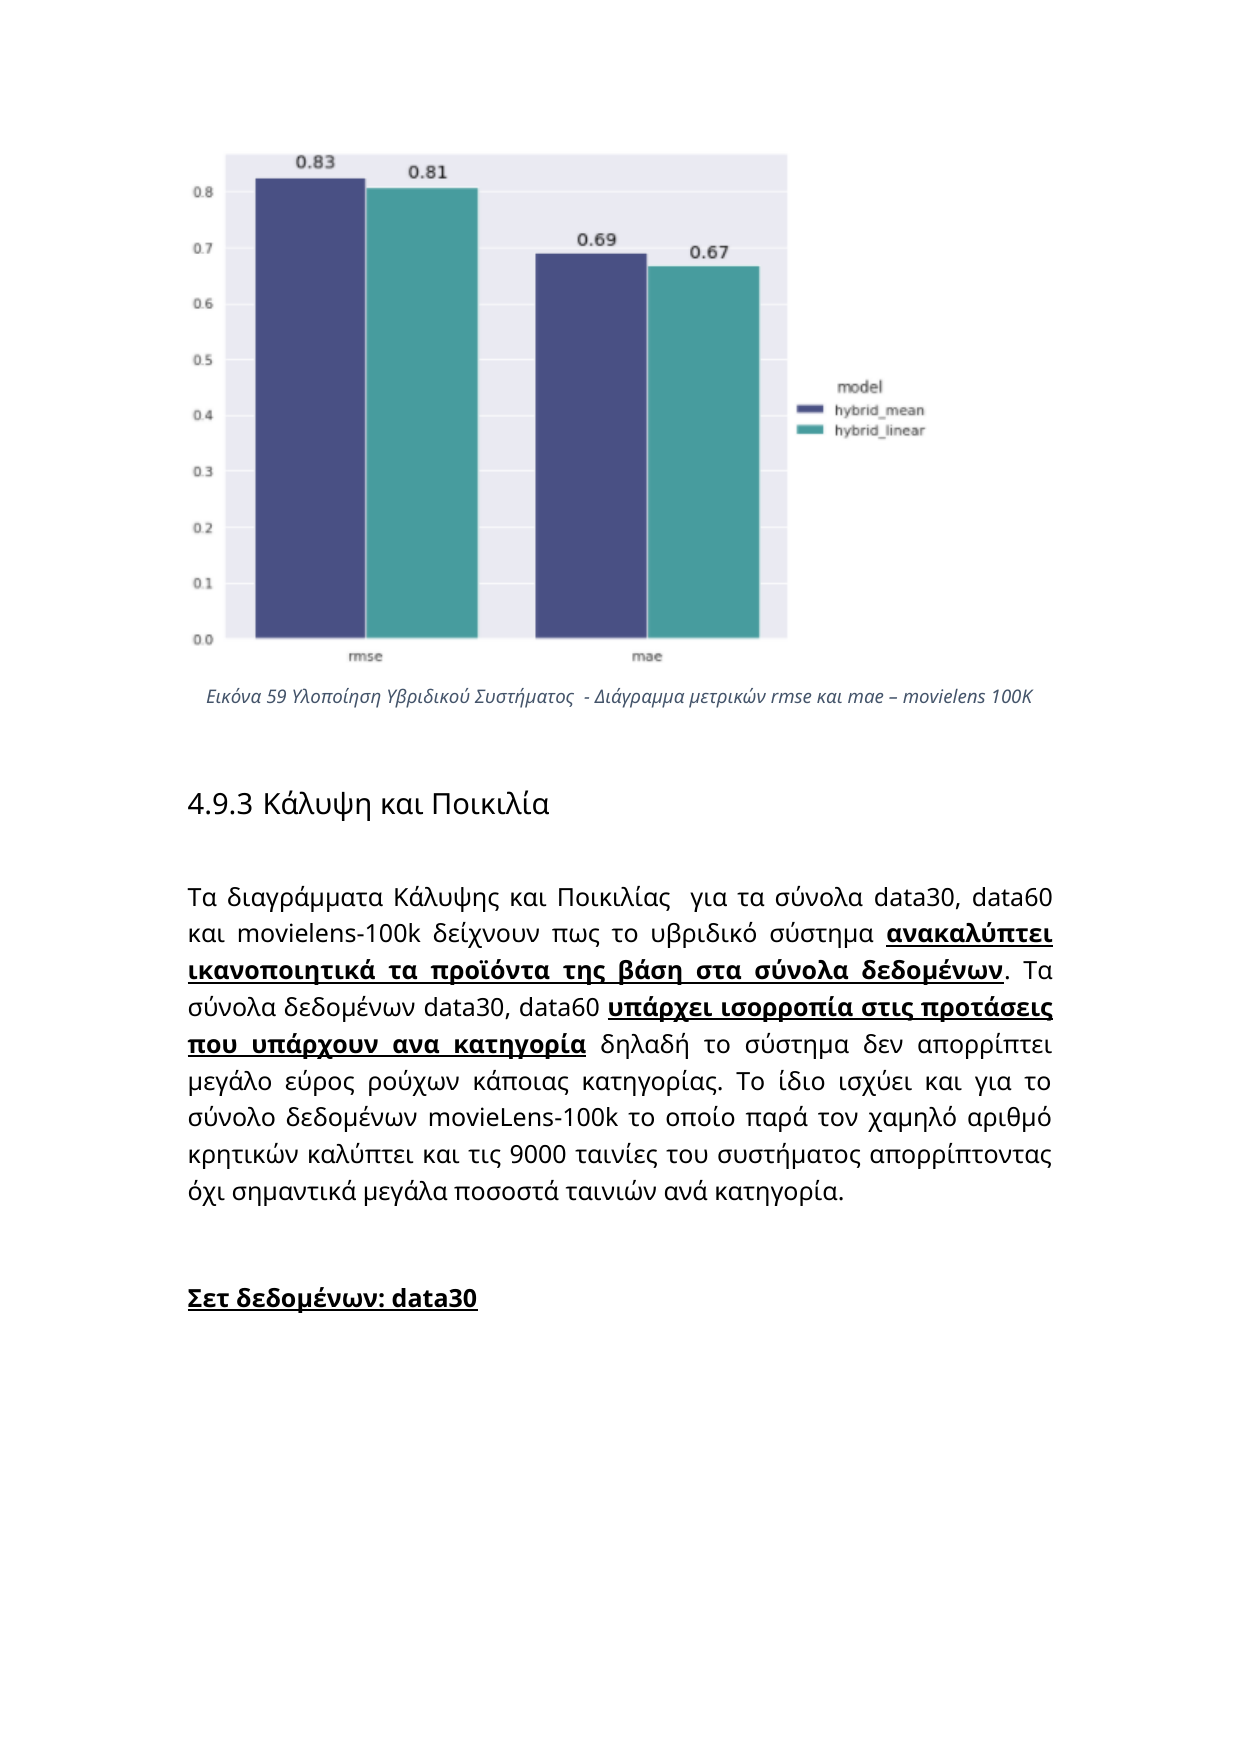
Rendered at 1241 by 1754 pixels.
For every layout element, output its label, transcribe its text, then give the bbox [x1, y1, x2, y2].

subtitle Κάλυψη και Ποικιλία [187, 783, 1053, 823]
picture [187, 150, 933, 663]
text Σετ δεδομένων: data30 [187, 1280, 1053, 1314]
text Τα διαγράμματα Κάλυψης και Ποικιλίας για τα σύνολα data30, data60 και movielens-100k δείχνουν πως το υβριδικό σύστημα ανακαλύπτει ικανοποιητικά τα προϊόντα της βάση στα σύνολα δεδομένων. Τα σύνολα δεδομένων data30, data60 υπάρχει ισορροπία στις προτάσεις που υπάρχουν ανα κατηγορία δηλαδή το σύστημα δεν απορρίπτει μεγάλο εύρος ρούχων κάποιας κατηγορίας. Το ίδιο ισχύει και για το σύνολο δεδομένων movieLens-100k το οποίο παρά τον χαμηλό αριθμό κρητικών καλύπτει και τις 9000 ταινίες του συστήματος απορρίπτοντας όχι σημαντικά μεγάλα ποσοστά ταινιών ανά κατηγορία. [187, 879, 1053, 1208]
